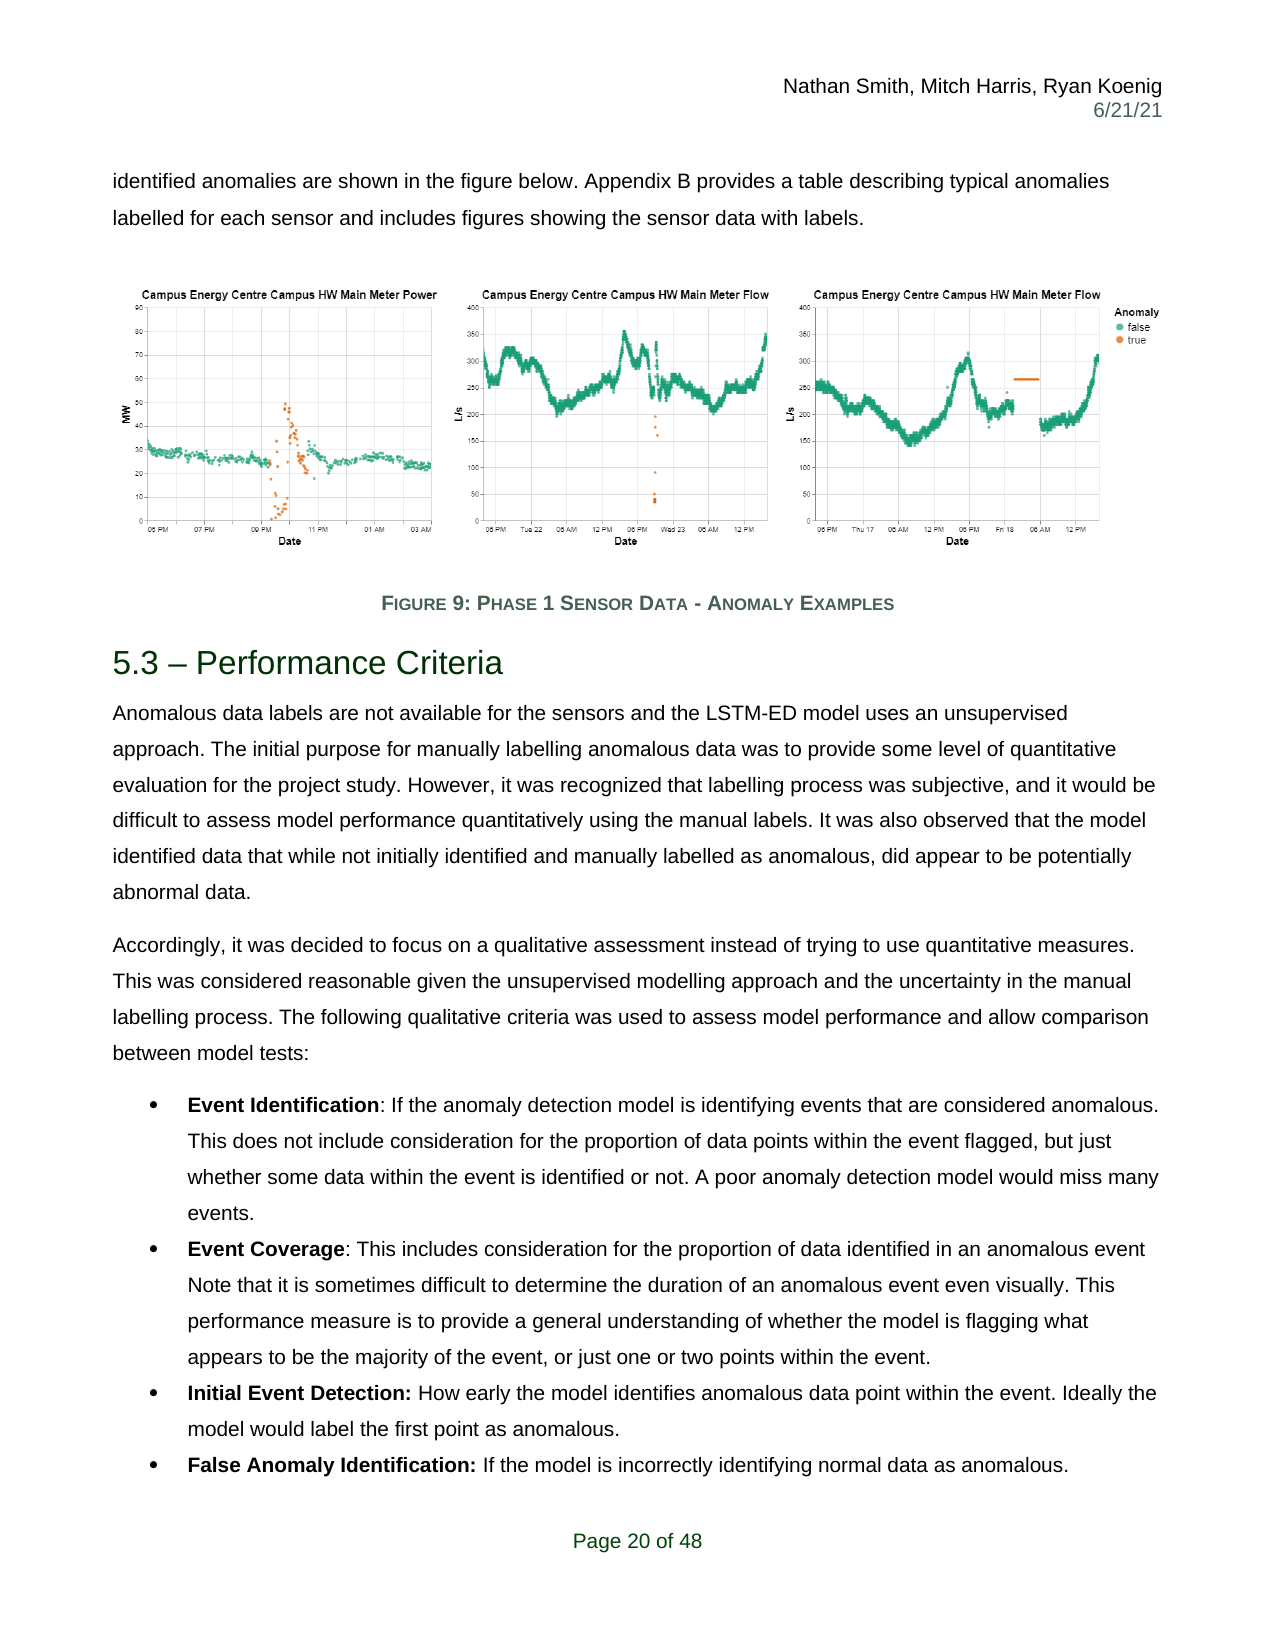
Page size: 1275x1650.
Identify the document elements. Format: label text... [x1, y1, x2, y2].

list Event Coverage: This includes consideration for the proportion of data identified in an anomalous event Note that it is sometimes difficult to determine the duration of an anomalous event even visually. This performance measure is to provide a general understanding of whether the model is flagging what appears to be the majority of the event, or just one or two points within the event. [150, 1237, 1162, 1369]
subtitle 5.3 – Performance Criteria [112, 643, 1162, 681]
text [112, 169, 1162, 229]
list Initial Event Detection: How early the model identifies anomalous data point within the event. Ideally the model would label the first point as anomalous. [150, 1381, 1162, 1441]
list Event Identification: If the anomaly detection model is identifying events that are considered anomalous. This does not include consideration for the proportion of data points within the event flagged, but just whether some data within the event is identified or not. A poor anomaly detection model would miss many events. [150, 1093, 1162, 1225]
text Accordingly, it was decided to focus on a qualitative assessment instead of trying to use quantitative measures. This was considered reasonable given the unsupervised modelling approach and the uncertainty in the manual labelling process. The following qualitative criteria was used to assess model performance and allow comparison between model tests: [112, 933, 1162, 1064]
picture [116, 285, 1163, 550]
list False Anomaly Identification: If the model is incorrectly identifying normal data as anomalous. [150, 1453, 1162, 1477]
text Anomalous data labels are not available for the sensors and the LSTM-ED model uses an unsupervised approach. The initial purpose for manually labelling anomalous data was to provide some level of quantitative evaluation for the project study. However, it was recognized that labelling process was subjective, and it would be difficult to assess model performance quantitatively using the manual labels. It was also observed that the model identified data that while not initially identified and manually labelled as anomalous, did appear to be potentially abnormal data. [112, 701, 1162, 904]
